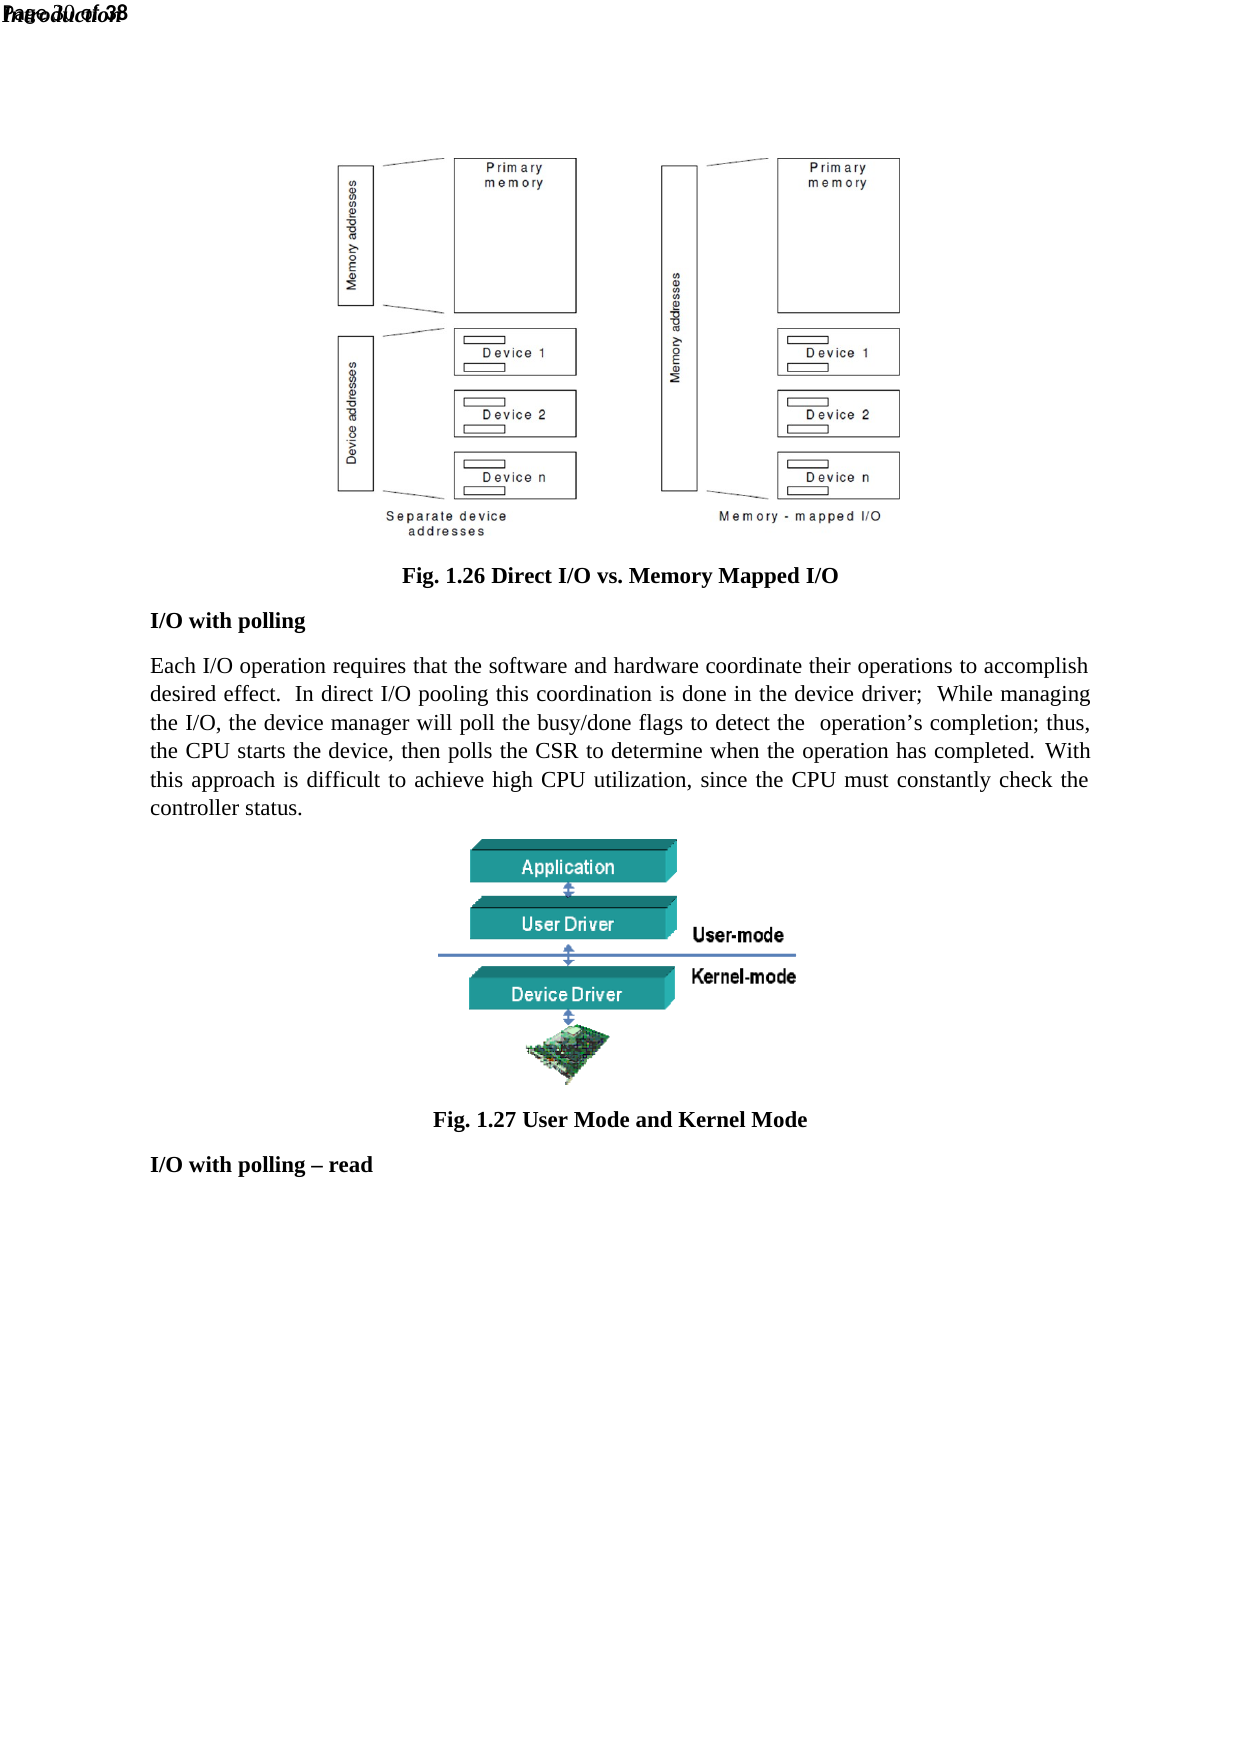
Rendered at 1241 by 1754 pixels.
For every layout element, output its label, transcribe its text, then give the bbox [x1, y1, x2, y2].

text I/O with polling – read [150, 1151, 1240, 1177]
text Fig. 1.27 User Mode and Kernel Mode [185, 1106, 1055, 1132]
text Fig. 1.26 Direct I/O vs. Memory Mapped I/O [185, 562, 1055, 588]
text Each I/O operation requires that the software and hardware coordinate their operations to accomplish desired effect. In direct I/O pooling this coordination is done in the device driver; While managing the I/O, the device manager will poll the busy/done flags to detect the operation’s completion; thus, the CPU starts the device, then polls the CSR to determine when the operation has completed. With this approach is difficult to achieve high CPU utilization, since the CPU must constantly check the controller status. [150, 652, 1091, 821]
picture [337, 158, 900, 536]
picture [438, 839, 797, 1085]
text I/O with polling [150, 607, 1240, 633]
